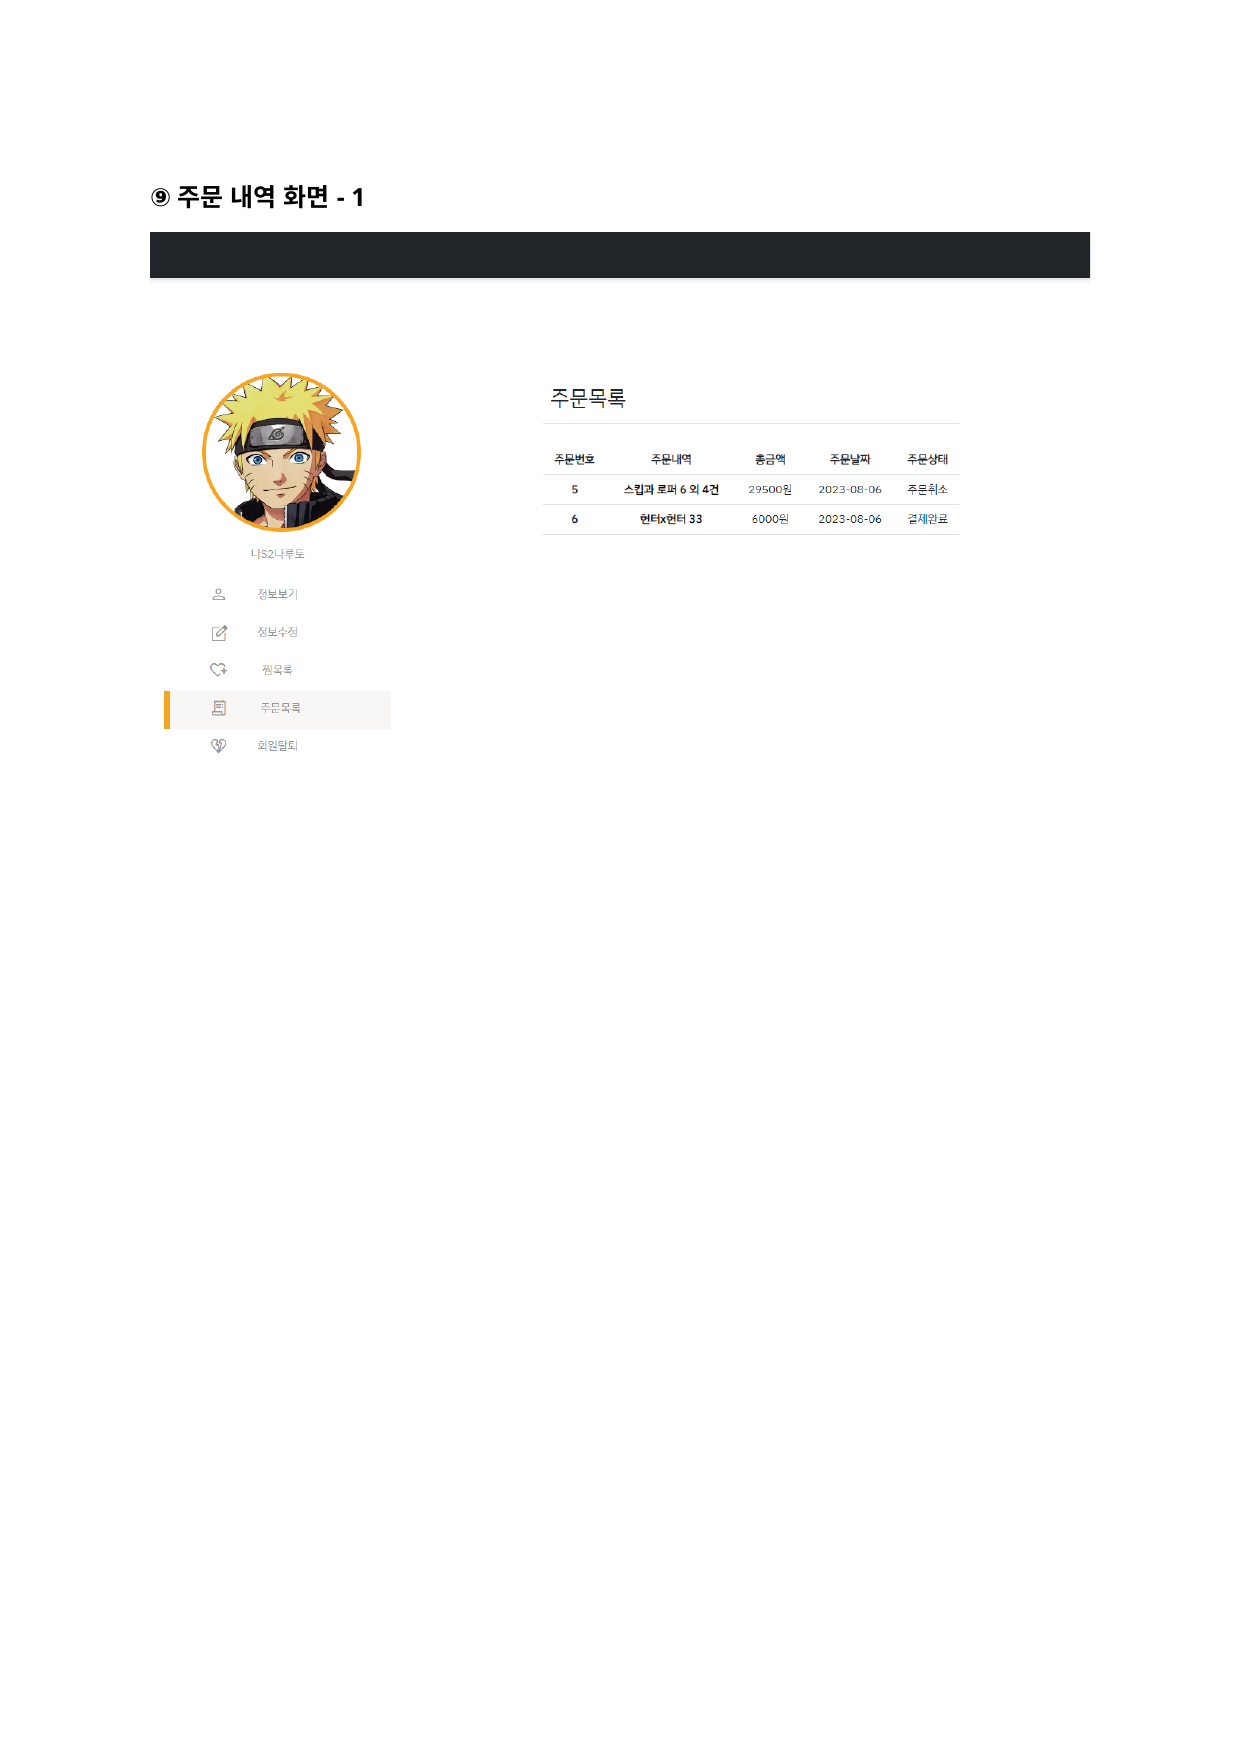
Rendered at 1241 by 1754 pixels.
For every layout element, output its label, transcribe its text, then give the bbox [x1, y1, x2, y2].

text ⑨ 주문 내역 화면 - 1 [150, 177, 1090, 213]
picture [150, 232, 1091, 841]
